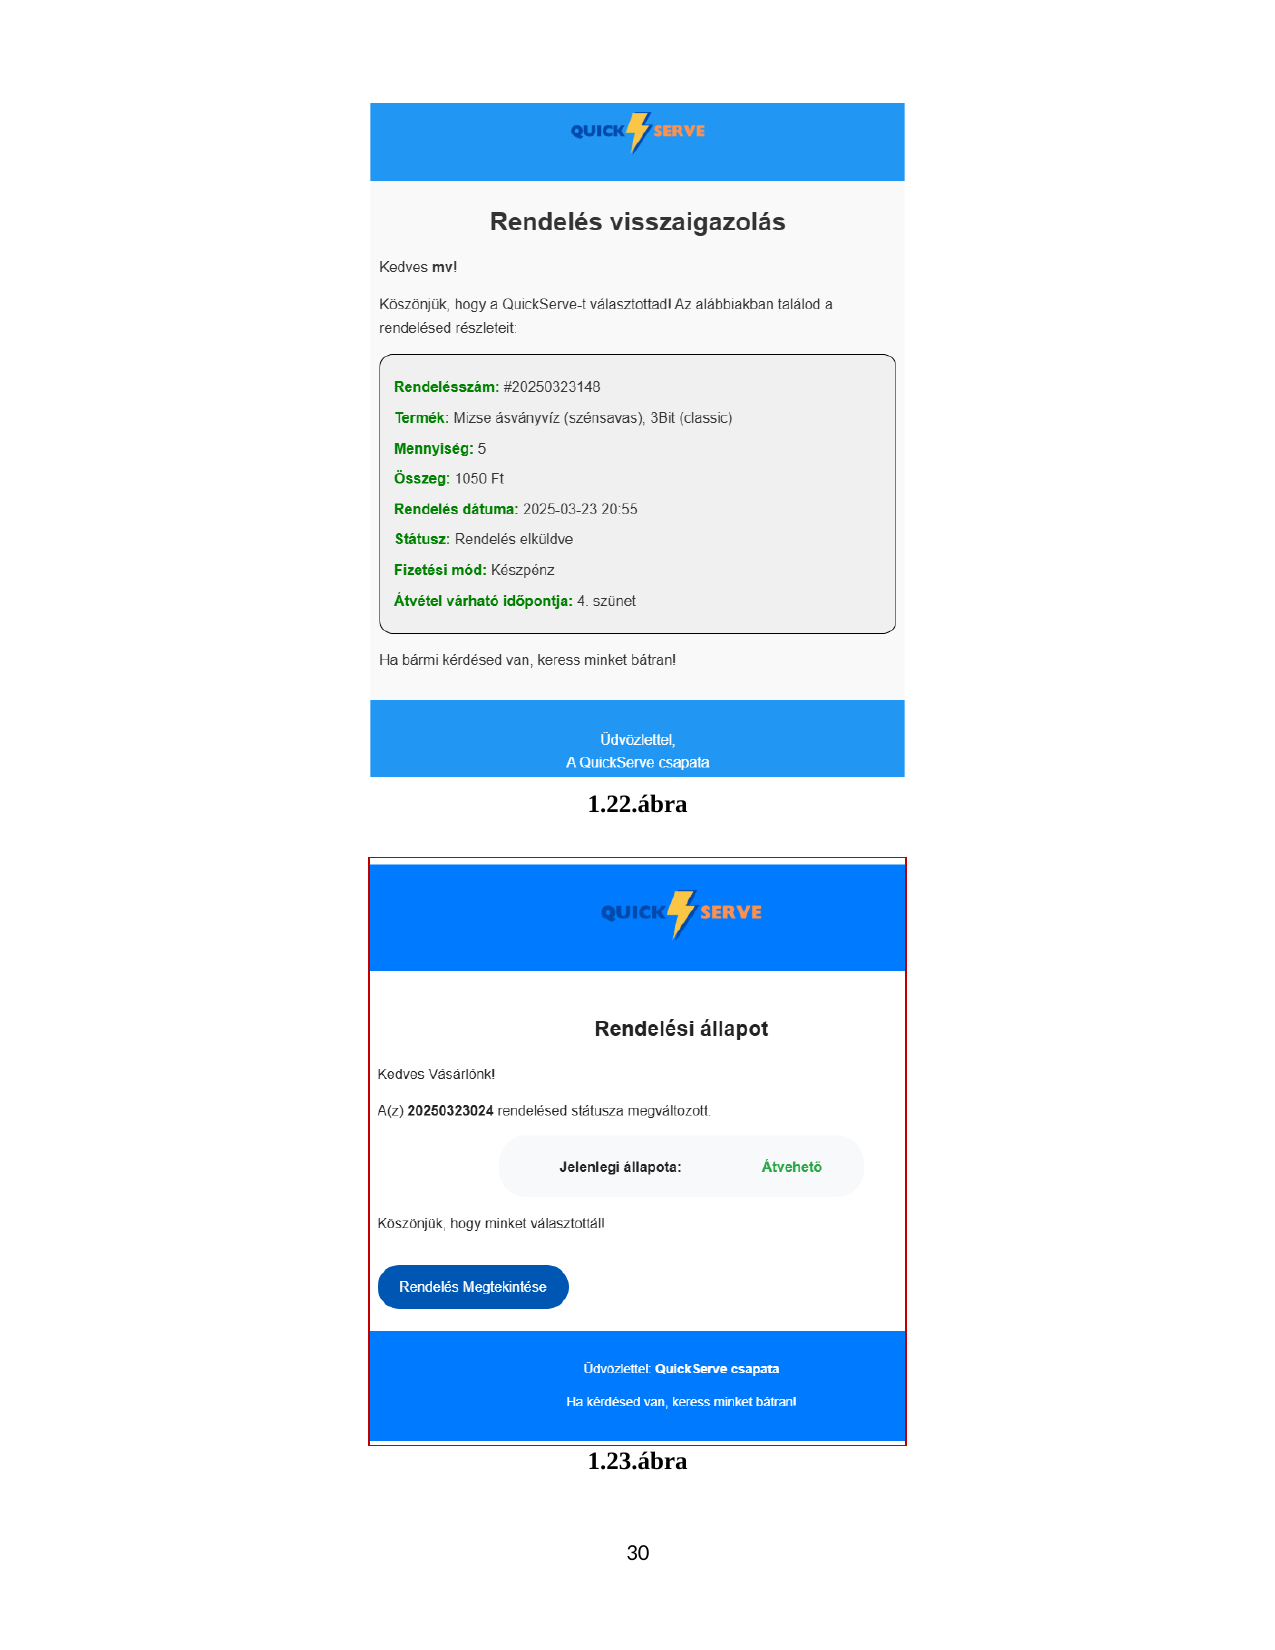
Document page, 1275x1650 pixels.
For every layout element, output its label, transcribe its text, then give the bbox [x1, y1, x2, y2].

text 1.22.ábra [150, 789, 1125, 817]
picture [370, 858, 905, 1445]
text 1.23.ábra [150, 1446, 1125, 1475]
picture [370, 103, 905, 777]
